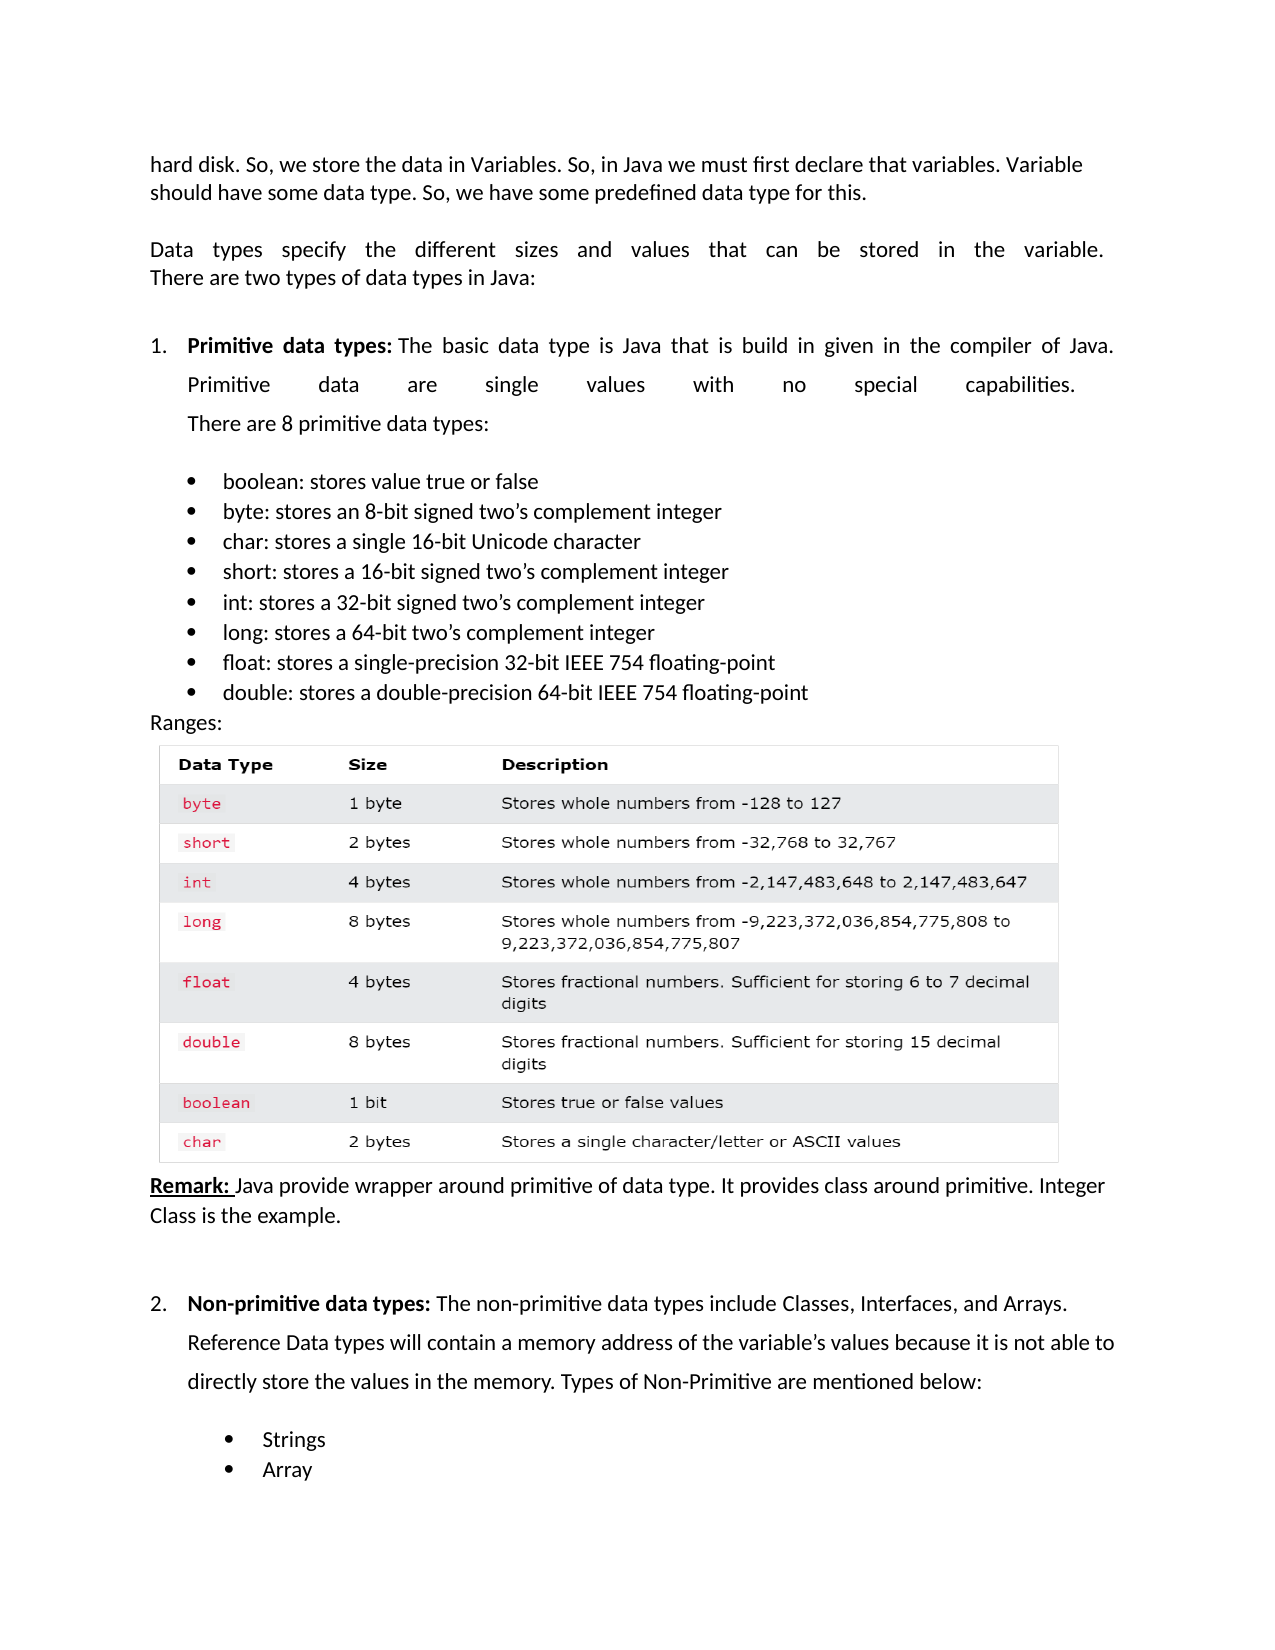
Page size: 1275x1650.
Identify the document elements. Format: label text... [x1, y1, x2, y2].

list Non-primitive data types: The non-primitive data types include Classes, Interfaces, and Arrays. Reference Data types will contain a memory address of the variable’s values because it is not able to directly store the values in the memory. Types of Non-Primitive are mentioned below: [150, 1278, 1125, 1396]
list double: stores a double-precision 64-bit IEEE 754 floating-point [187, 678, 1125, 706]
list long: stores a 64-bit two’s complement integer [187, 618, 1125, 646]
list Primitive data types: The basic data type is Java that is build in given in the compiler of Java. Primitive data are single values with no special capabilities. There are 8 primitive data types: [150, 320, 1125, 438]
list Remark: Java provide wrapper around primitive of data type. It provides class around primitive. Integer Class is the example. [150, 1171, 1125, 1229]
list Array [225, 1455, 1125, 1483]
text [150, 150, 1125, 206]
list boolean: stores value true or false [187, 467, 1125, 495]
text Data types specify the different sizes and values that can be stored in the variable. There are two types of data types in Java: [150, 235, 1125, 291]
list Strings [225, 1425, 1125, 1453]
list Ranges: [150, 708, 1125, 736]
list short: stores a 16-bit signed two’s complement integer [187, 557, 1125, 585]
list char: stores a single 16-bit Unicode character [187, 527, 1125, 555]
list int: stores a 32-bit signed two’s complement integer [187, 588, 1125, 616]
picture [150, 738, 1067, 1169]
list float: stores a single-precision 32-bit IEEE 754 floating-point [187, 648, 1125, 676]
list byte: stores an 8-bit signed two’s complement integer [187, 497, 1125, 525]
